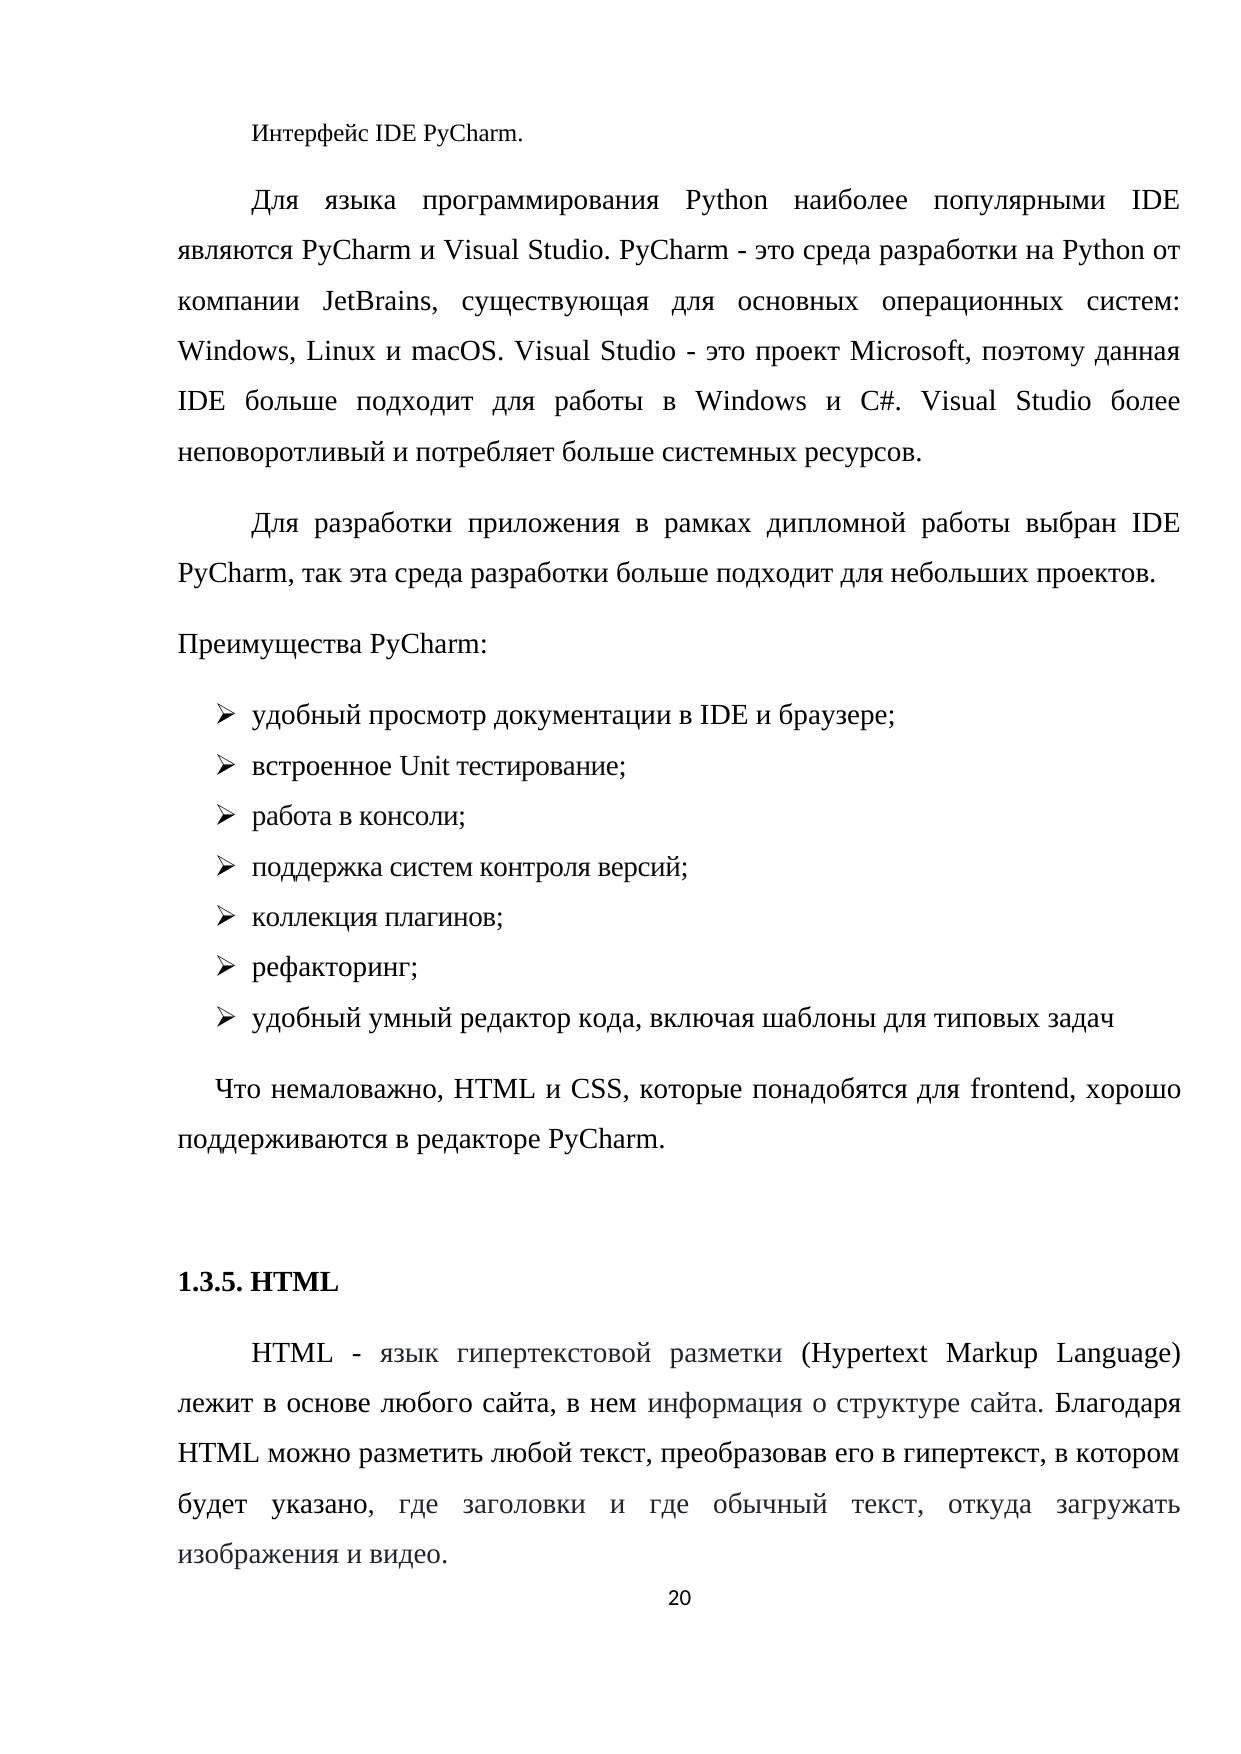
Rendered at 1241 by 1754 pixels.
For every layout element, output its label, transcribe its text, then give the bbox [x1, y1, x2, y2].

text Для разработки приложения в рамках дипломной работы выбран IDE PyCharm, так эта среда разработки больше подходит для небольших проектов. [177, 505, 1181, 589]
text Для языка программирования Python наиболее популярными IDE являются PyCharm и Visual Studio. PyCharm - это среда разработки на Python от компании JetBrains, существующая для основных операционных систем: Windows, Linux и macOS. Visual Studio - это проект Microsoft, поэтому данная IDE больше подходит для работы в Windows и С#. Visual Studio более неповоротливый и потребляет больше системных ресурсов. [177, 182, 1181, 467]
text Что немаловажно, HTML и CSS, которые понадобятся для frontend, хорошо поддерживаются в редакторе PyCharm. [177, 1071, 1181, 1155]
text Преимущества PyCharm: [177, 626, 1181, 660]
list поддержка систем контроля версий; [214, 849, 1181, 882]
text HTML - язык гипертекстовой разметки (Hypertext Markup Language) лежит в основе любого сайта, в нем информация о структуре сайта. Благодаря HTML можно разметить любой текст, преобразовав его в гипертекст, в котором будет указано, где заголовки и где обычный текст, откуда загружать изображения и видео. [177, 1335, 1181, 1570]
list рефакторинг; [214, 949, 1181, 983]
list коллекция плагинов; [214, 899, 1181, 933]
list удобный умный редактор кода, включая шаблоны для типовых задач [214, 1000, 1181, 1033]
text Интерфейс IDE PyCharm. [177, 118, 1181, 147]
text 1.3.5. HTML [177, 1264, 1181, 1297]
list встроенное Unit тестирование; [214, 748, 1181, 781]
list удобный просмотр документации в IDE и браузере; [214, 697, 1181, 731]
list работа в консоли; [214, 798, 1181, 832]
